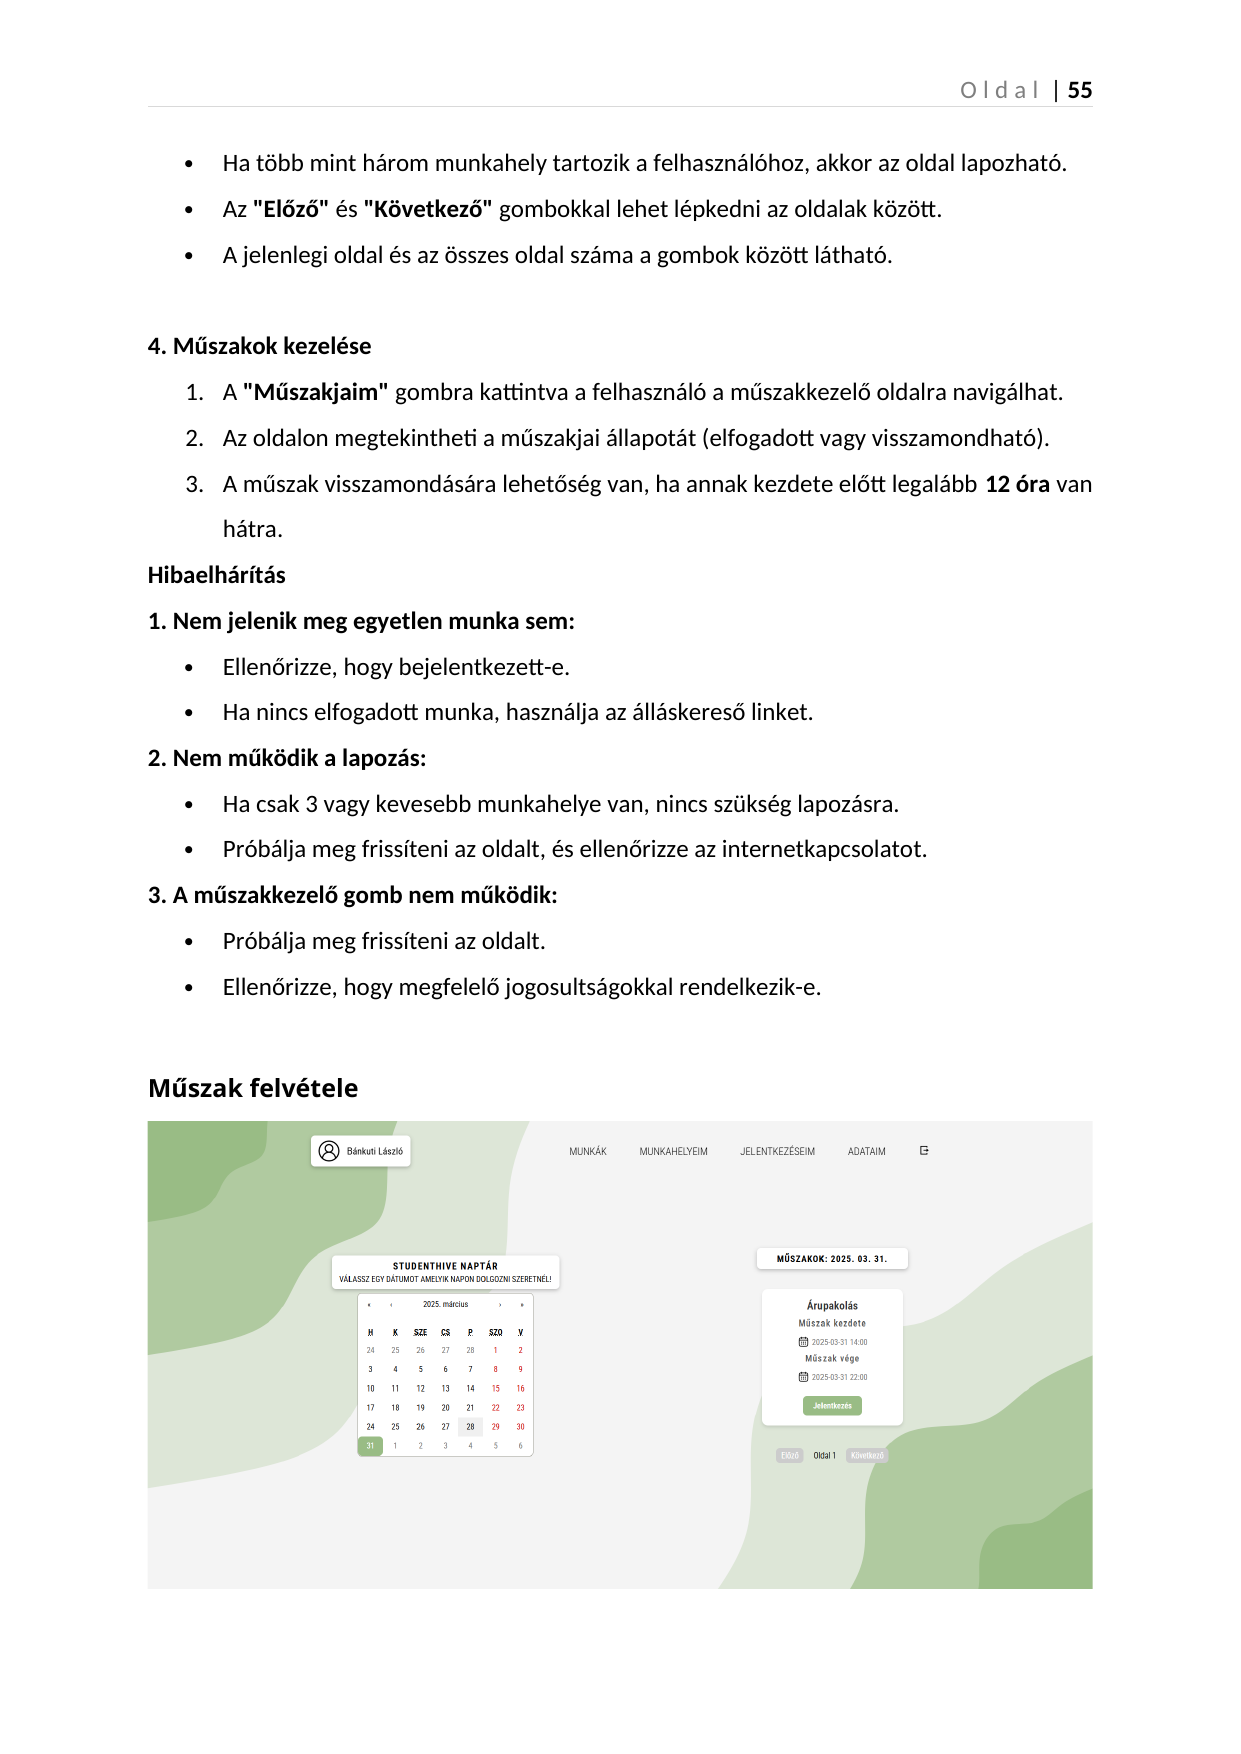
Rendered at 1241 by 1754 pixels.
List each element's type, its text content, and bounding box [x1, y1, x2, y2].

text 1. Nem jelenik meg egyetlen munka sem: [148, 605, 1093, 635]
subtitle Műszak felvétele [148, 1071, 1093, 1104]
list Ha csak 3 vagy kevesebb munkahelye van, nincs szükség lapozásra. [185, 788, 1093, 818]
text 2. Nem működik a lapozás: [148, 742, 1093, 773]
list Ellenőrizze, hogy bejelentkezett-e. [185, 651, 1093, 681]
text Hibaelhárítás [148, 559, 1093, 590]
list Ha több mint három munkahely tartozik a felhasználóhoz, akkor az oldal lapozható. [185, 148, 1093, 178]
picture [147, 1121, 1093, 1589]
list Ha nincs elfogadott munka, használja az álláskereső linket. [185, 696, 1093, 727]
list A "Műszakjaim" gombra kattintva a felhasználó a műszakkezelő oldalra navigálhat. [185, 376, 1093, 407]
text 4. Műszakok kezelése [148, 331, 1093, 361]
list Próbálja meg frissíteni az oldalt. [185, 925, 1093, 956]
list Az "Előző" és "Következő" gombokkal lehet lépkedni az oldalak között. [185, 193, 1093, 224]
list Próbálja meg frissíteni az oldalt, és ellenőrizze az internetkapcsolatot. [185, 833, 1093, 864]
list A műszak visszamondására lehetőség van, ha annak kezdete előtt legalább 12 óra van hátra. [185, 468, 1093, 544]
list A jelenlegi oldal és az összes oldal száma a gombok között látható. [185, 239, 1093, 269]
list Ellenőrizze, hogy megfelelő jogosultságokkal rendelkezik-e. [185, 971, 1093, 1001]
text 3. A műszakkezelő gomb nem működik: [148, 879, 1093, 910]
list Az oldalon megtekintheti a műszakjai állapotát (elfogadott vagy visszamondható). [185, 422, 1093, 452]
